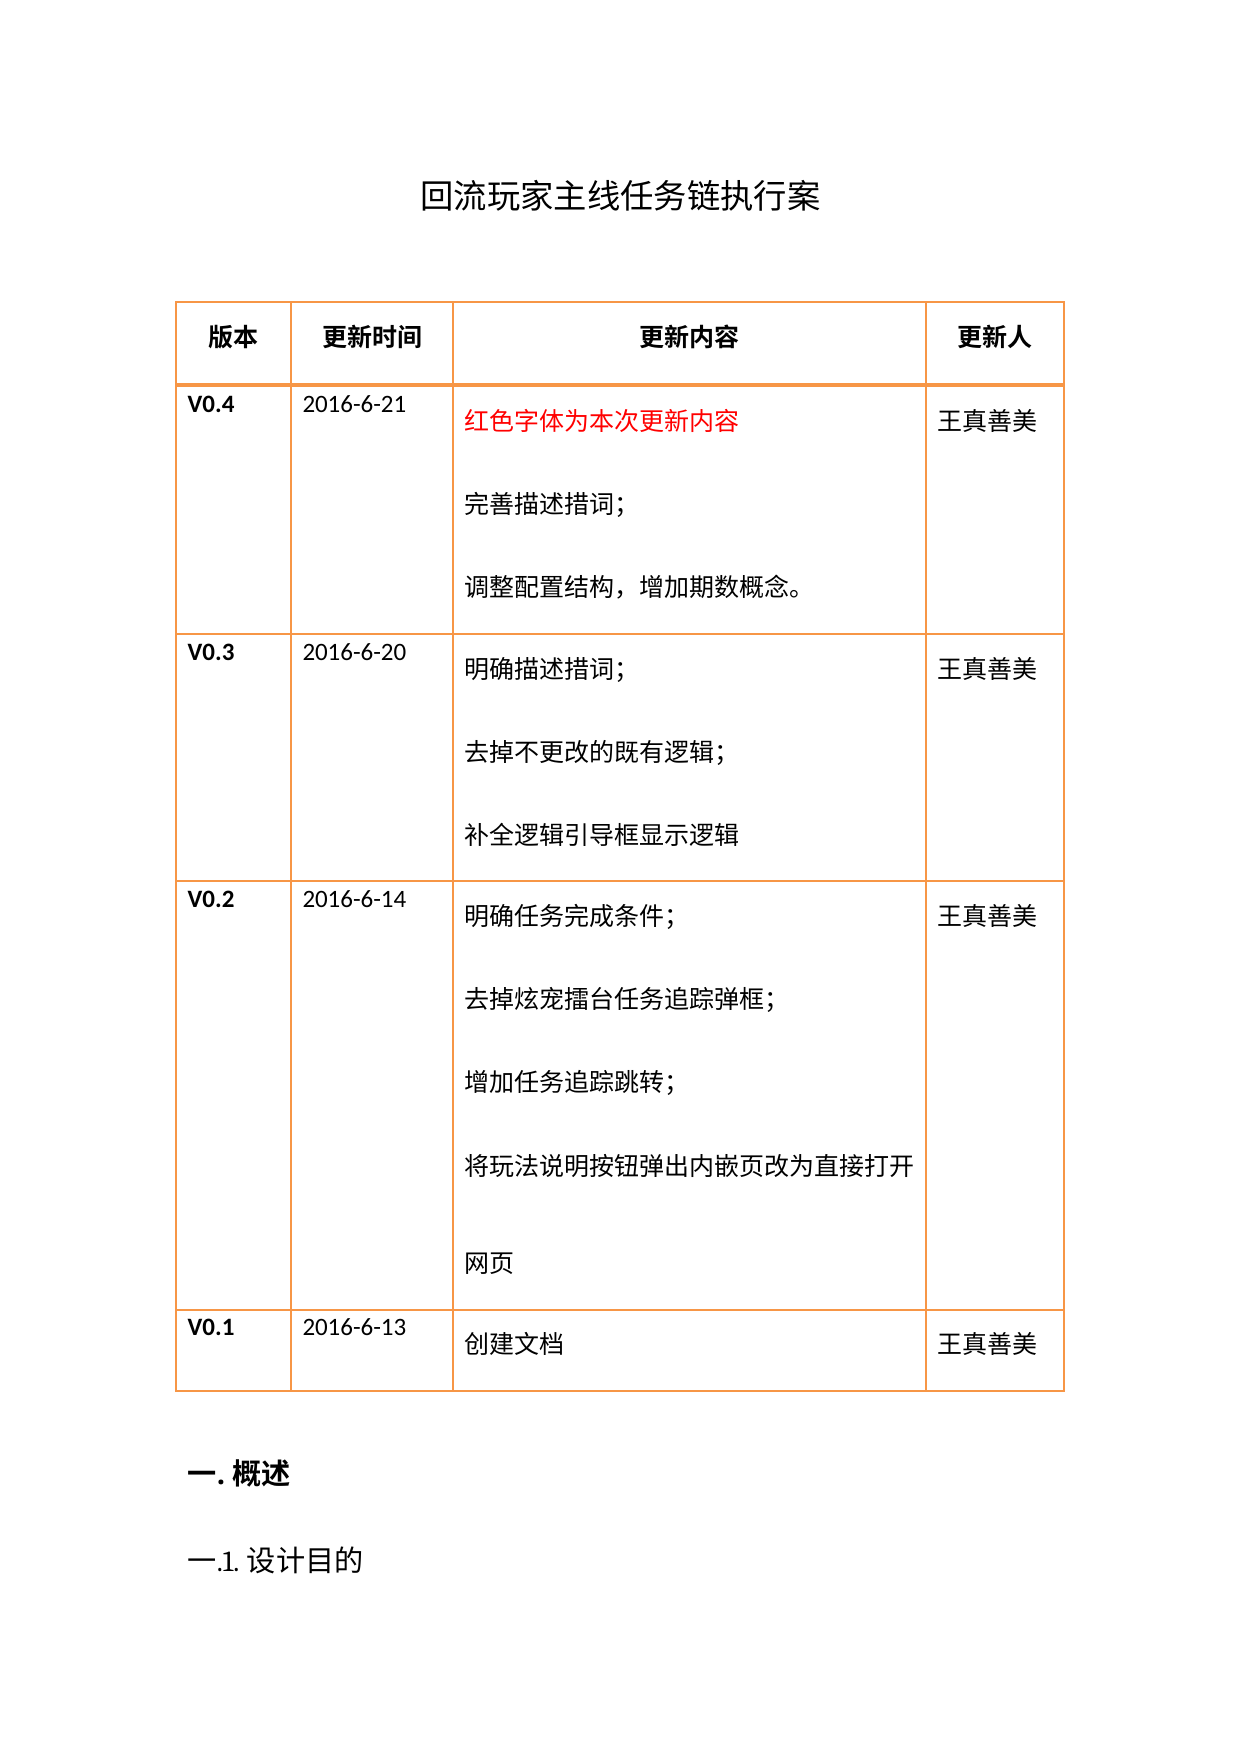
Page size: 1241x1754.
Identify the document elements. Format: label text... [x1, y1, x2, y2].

table_cell V0.2 [177, 882, 290, 1308]
text 回流玩家主线任务链执行案 [187, 162, 1053, 227]
table_cell 王真善美 [927, 1311, 1063, 1390]
table_cell 2016-6-21 [292, 387, 452, 633]
text 设计目的 [187, 1526, 1053, 1591]
table_cell 王真善美 [927, 635, 1063, 880]
table_header 更新时间 [292, 303, 452, 382]
table_cell V0.4 [177, 387, 290, 633]
text 概述 [187, 1439, 1053, 1504]
table_cell 2016-6-20 [292, 635, 452, 880]
table_cell 红色字体为本次更新内容 完善描述措词； 调整配置结构，增加期数概念。 [454, 387, 925, 633]
table_header 更新人 [927, 303, 1063, 382]
table_cell 创建文档 [454, 1311, 925, 1390]
table_cell 2016-6-14 [292, 882, 452, 1308]
table_cell 王真善美 [927, 882, 1063, 1308]
table_cell 2016-6-13 [292, 1311, 452, 1390]
table_cell V0.3 [177, 635, 290, 880]
table_header 版本 [177, 303, 290, 382]
table_header 更新内容 [454, 303, 925, 382]
table_cell 明确描述措词； 去掉不更改的既有逻辑； 补全逻辑引导框显示逻辑 [454, 635, 925, 880]
table_cell 王真善美 [927, 387, 1063, 633]
table_cell V0.1 [177, 1311, 290, 1390]
table_cell 明确任务完成条件； 去掉炫宠擂台任务追踪弹框； 增加任务追踪跳转； 将玩法说明按钮弹出内嵌页改为直接打开网页 [454, 882, 925, 1308]
